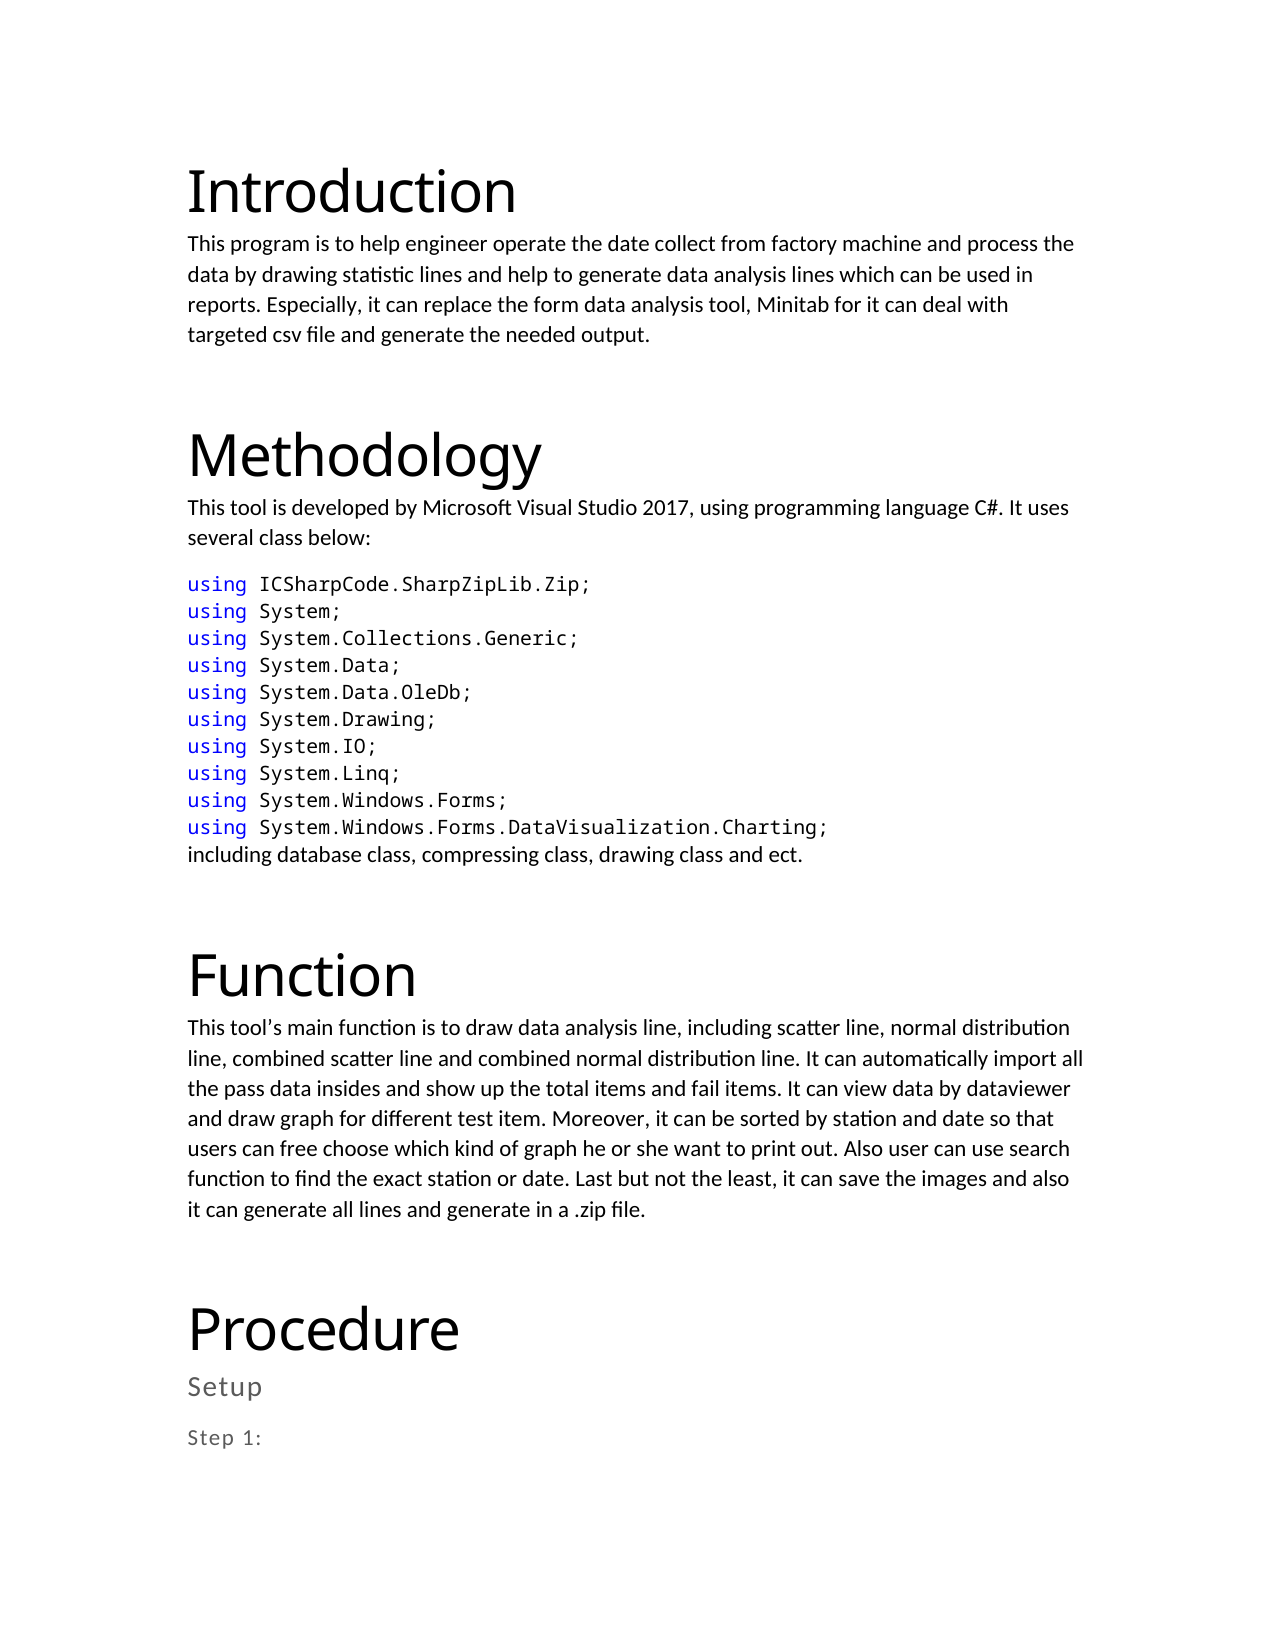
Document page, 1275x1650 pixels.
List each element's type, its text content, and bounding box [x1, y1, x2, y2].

title Procedure [187, 1288, 1087, 1368]
text using System.Windows.Forms; [187, 786, 1087, 813]
text using System.Data; [187, 651, 1087, 678]
text using System; [187, 597, 1087, 624]
text This tool is developed by Microsoft Visual Studio 2017, using programming language C#. It uses several class below: [187, 493, 1087, 552]
title Function [187, 934, 1087, 1013]
title Introduction [187, 150, 1087, 229]
text using System.Linq; [187, 759, 1087, 786]
title Methodology [187, 414, 1087, 493]
text using System.Windows.Forms.DataVisualization.Charting; [187, 813, 1087, 840]
text using ICSharpCode.SharpZipLib.Zip; [187, 570, 1087, 597]
text using System.IO; [187, 732, 1087, 759]
text using System.Collections.Generic; [187, 624, 1087, 651]
text using System.Data.OleDb; [187, 678, 1087, 705]
subtitle Setup [187, 1368, 1087, 1403]
text using System.Drawing; [187, 705, 1087, 732]
text This tool’s main function is to draw data analysis line, including scatter line, normal distribution line, combined scatter line and combined normal distribution line. It can automatically import all the pass data insides and show up the total items and fail items. It can view data by dataviewer and draw graph for different test item. Moreover, it can be sorted by station and date so that users can free choose which kind of graph he or she want to print out. Also user can use search function to find the exact station or date. Last but not the least, it can save the images and also it can generate all lines and generate in a .zip file. [187, 1013, 1087, 1223]
text including database class, compressing class, drawing class and ect. [187, 840, 1087, 868]
text This program is to help engineer operate the date collect from factory machine and process the data by drawing statistic lines and help to generate data analysis lines which can be used in reports. Especially, it can replace the form data analysis tool, Minitab for it can deal with targeted csv file and generate the needed output. [187, 229, 1087, 348]
subtitle Step 1: [187, 1423, 1087, 1451]
